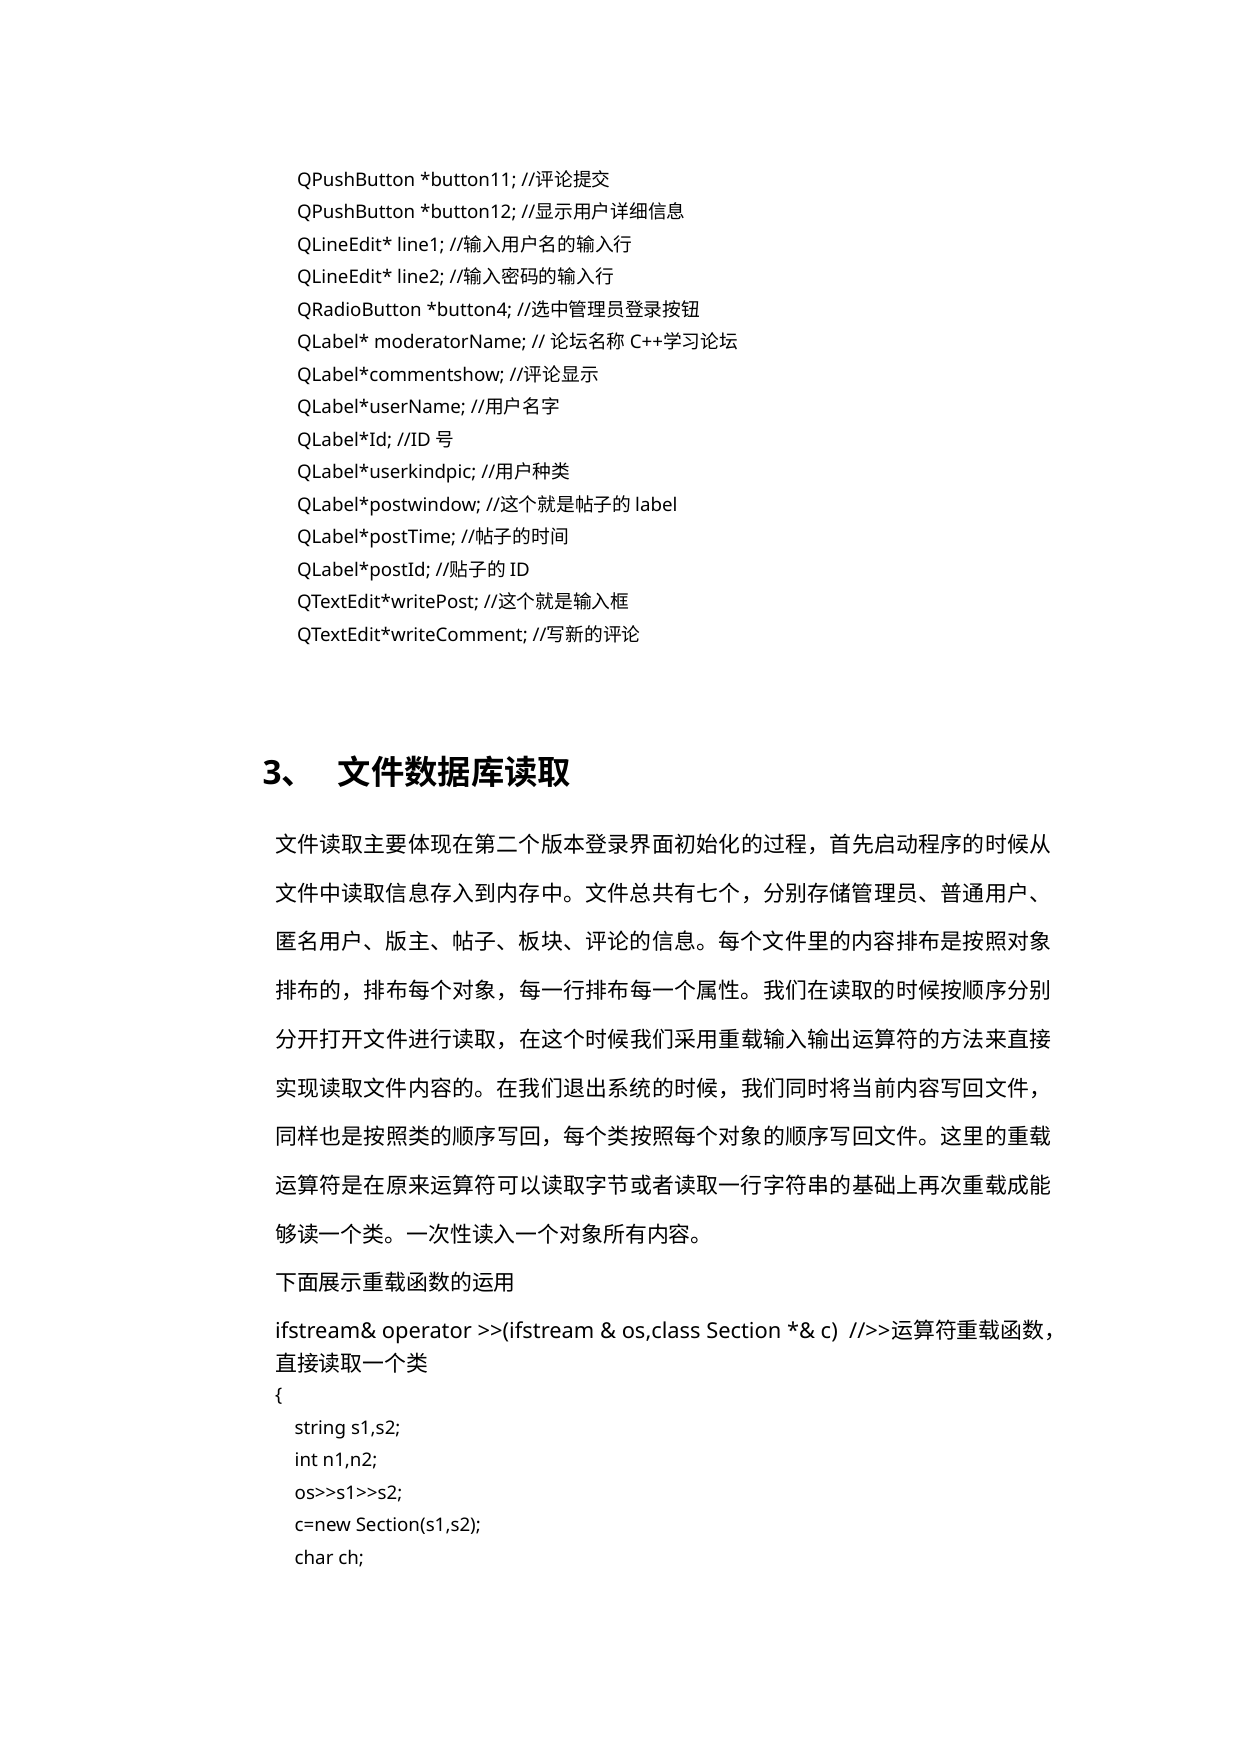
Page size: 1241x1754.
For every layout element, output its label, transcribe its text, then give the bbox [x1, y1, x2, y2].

list 文件读取主要体现在第二个版本登录界面初始化的过程，首先启动程序的时候从文件中读取信息存入到内存中。文件总共有七个，分别存储管理员、普通用户、匿名用户、版主、帖子、板块、评论的信息。每个文件里的内容排布是按照对象排布的，排布每个对象，每一行排布每一个属性。我们在读取的时候按顺序分别分开打开文件进行读取，在这个时候我们采用重载输入输出运算符的方法来直接实现读取文件内容的。在我们退出系统的时候，我们同时将当前内容写回文件，同样也是按照类的顺序写回，每个类按照每个对象的顺序写回文件。这里的重载运算符是在原来运算符可以读取字节或者读取一行字符串的基础上再次重载成能够读一个类。一次性读入一个对象所有内容。 [275, 826, 1053, 1249]
text { [275, 1378, 1053, 1411]
text QTextEdit*writeComment; //写新的评论 [297, 617, 1053, 649]
text QTextEdit*writePost; //这个就是输入框 [297, 584, 1053, 617]
text QLabel*postwindow; //这个就是帖子的label [297, 487, 1053, 519]
text QLabel*userName; //用户名字 [297, 389, 1053, 422]
text char ch; [275, 1541, 1053, 1573]
text QPushButton *button11; //评论提交 [297, 162, 1053, 194]
text QLabel*postTime; //帖子的时间 [297, 519, 1053, 552]
text ifstream& operator >>(ifstream & os,class Section *& c) //>>运算符重载函数，直接读取一个类 [275, 1313, 1053, 1378]
text os>>s1>>s2; [275, 1476, 1053, 1508]
text QRadioButton *button4; //选中管理员登录按钮 [297, 292, 1053, 324]
text int n1,n2; [275, 1443, 1053, 1476]
list 文件数据库读取 [262, 737, 1053, 802]
text c=new Section(s1,s2); [275, 1508, 1053, 1541]
text QPushButton *button12; //显示用户详细信息 [297, 194, 1053, 227]
text string s1,s2; [275, 1411, 1053, 1443]
text QLabel* moderatorName; // 论坛名称 C++学习论坛 [297, 324, 1053, 357]
text QLabel*commentshow; //评论显示 [297, 357, 1053, 389]
text QLineEdit* line1; //输入用户名的输入行 [297, 227, 1053, 259]
text QLabel*userkindpic; //用户种类 [297, 454, 1053, 487]
text QLabel*Id; //ID号 [297, 422, 1053, 454]
text QLabel*postId; //贴子的ID [297, 552, 1053, 584]
list 下面展示重载函数的运用 [275, 1265, 1053, 1297]
text QLineEdit* line2; //输入密码的输入行 [297, 259, 1053, 292]
